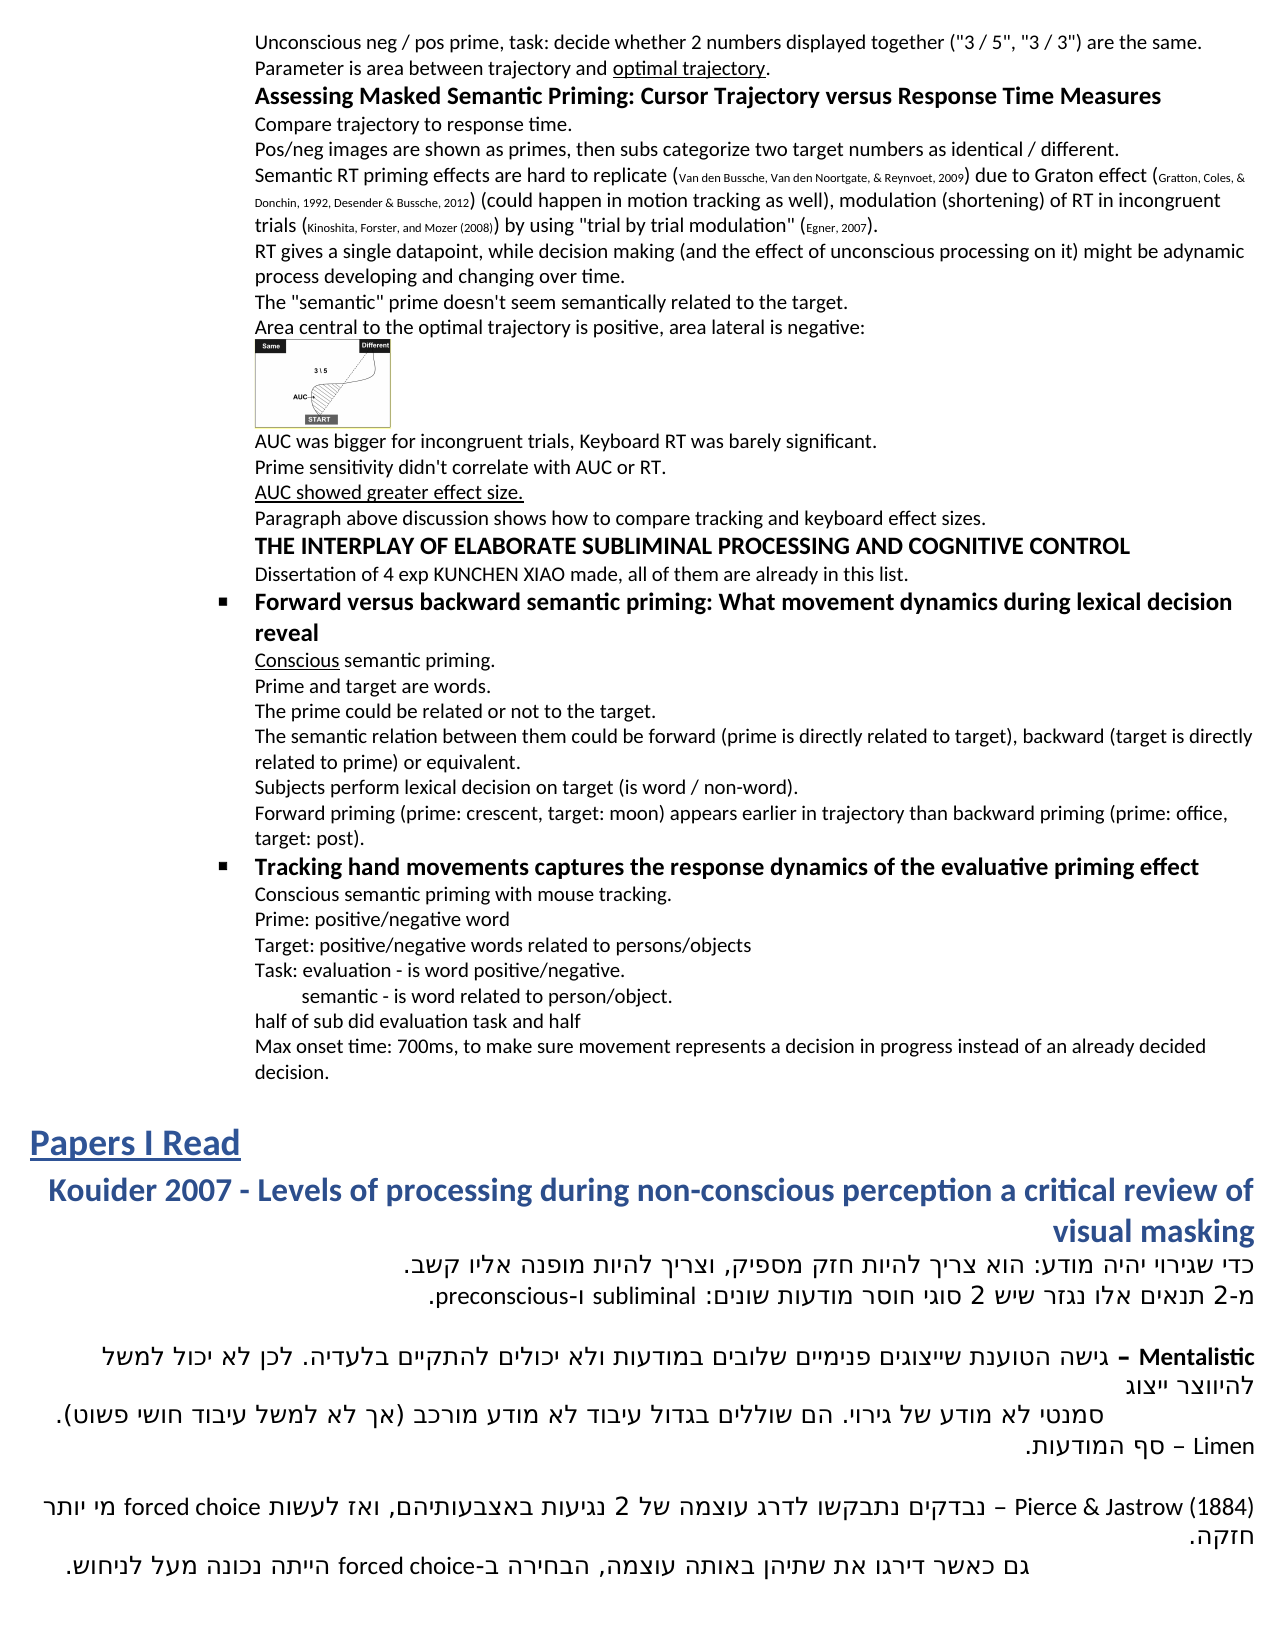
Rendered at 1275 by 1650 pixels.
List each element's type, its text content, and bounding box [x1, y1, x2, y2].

text The semantic relation between them could be forward (prime is directly related to target), backward (target is directly related to prime) or equivalent. [254, 724, 1255, 774]
list Tracking hand movements captures the response dynamics of the evaluative priming effect [217, 851, 1255, 881]
text Parameter is area between trajectory and optimal trajectory. [254, 55, 1255, 80]
picture [254, 339, 392, 429]
text AUC was bigger for incongruent trials, Keyboard RT was barely significant. [254, 429, 1255, 454]
text Paragraph above discussion shows how to compare tracking and keyboard effect sizes. [254, 505, 1255, 530]
subtitle Kouider 2007 - Levels of processing during non-conscious perception a critical review of visual masking [29, 1169, 1255, 1251]
text Conscious semantic priming. [254, 647, 1255, 673]
text Forward priming (prime: crescent, target: moon) appears earlier in trajectory than backward priming (prime: office, target: post). [254, 800, 1255, 851]
text The "semantic" prime doesn't seem semantically related to the target. [254, 289, 1255, 314]
text Max onset time: 700ms, to make sure movement represents a decision in progress instead of an already decided decision. [254, 1034, 1255, 1084]
text Pierce & Jastrow (1884) – נבדקים נתבקשו לדרג עוצמה של 2 נגיעות באצבעותיהם, ואז לעשות forced choice מי יותר חזקה. [29, 1491, 1255, 1551]
text The prime could be related or not to the target. [254, 698, 1255, 724]
text Task: evaluation - is word positive/negative. [254, 957, 1255, 983]
text Prime and target are words. [254, 673, 1255, 698]
text Mentalistic – גישה הטוענת שייצוגים פנימיים שלובים במודעות ולא יכולים להתקיים בלעדיה. לכן לא יכול למשל להיווצר ייצוג [29, 1341, 1255, 1401]
text Unconscious neg / pos prime, task: decide whether 2 numbers displayed together ("3 / 5", "3 / 3") are the same. [254, 29, 1255, 55]
text RT gives a single datapoint, while decision making (and the effect of unconscious processing on it) might be adynamic process developing and changing over time. [254, 238, 1255, 289]
text Assessing Masked Semantic Priming: Cursor Trajectory versus Response Time Measures [254, 80, 1255, 111]
text Dissertation of 4 exp KUNCHEN XIAO made, all of them are already in this list. [254, 561, 1255, 586]
text גם כאשר דירגו את שתיהן באותה עוצמה, הבחירה ב-forced choice הייתה נכונה מעל לניחוש. [29, 1551, 1105, 1581]
text Semantic RT priming effects are hard to replicate (Van den Bussche, Van den Noortgate, & Reynvoet, 2009) due to Graton effect (Gratton, Coles, & Donchin, 1992, Desender & Bussche, 2012) (could happen in motion tracking as well), modulation (shortening) of RT in incongruent trials (Kinoshita, Forster, and Mozer (2008)) by using "trial by trial modulation" (Egner, 2007). [254, 162, 1255, 238]
text מ-2 תנאים אלו נגזר שיש 2 סוגי חוסר מודעות שונים: subliminal ו-preconscious. [29, 1280, 1255, 1310]
text AUC showed greater effect size. [254, 479, 1255, 505]
text כדי שגירוי יהיה מודע: הוא צריך להיות חזק מספיק, וצריך להיות מופנה אליו קשב. [29, 1251, 1255, 1280]
text Prime: positive/negative word [254, 907, 1255, 932]
text THE INTERPLAY OF ELABORATE SUBLIMINAL PROCESSING AND COGNITIVE CONTROL [254, 530, 1255, 561]
text Pos/neg images are shown as primes, then subs categorize two target numbers as identical / different. [254, 136, 1255, 162]
text Limen – סף המודעות. [29, 1430, 1255, 1460]
text Prime sensitivity didn't correlate with AUC or RT. [254, 454, 1255, 479]
text Area central to the optimal trajectory is positive, area lateral is negative: [254, 314, 1255, 340]
list Forward versus backward semantic priming: What movement dynamics during lexical decision reveal [217, 586, 1255, 647]
text Subjects perform lexical decision on target (is word / non-word). [254, 774, 1255, 800]
subtitle Papers I Read [29, 1119, 1255, 1165]
text Compare trajectory to response time. [254, 111, 1255, 136]
text half of sub did evaluation task and half [254, 1008, 1255, 1034]
text Target: positive/negative words related to persons/objects [254, 932, 1255, 957]
text Conscious semantic priming with mouse tracking. [254, 881, 1255, 907]
text semantic - is word related to person/object. [254, 983, 1255, 1008]
text סמנטי לא מודע של גירוי. הם שוללים בגדול עיבוד לא מודע מורכב (אך לא למשל עיבוד חושי פשוט). [29, 1401, 1180, 1430]
